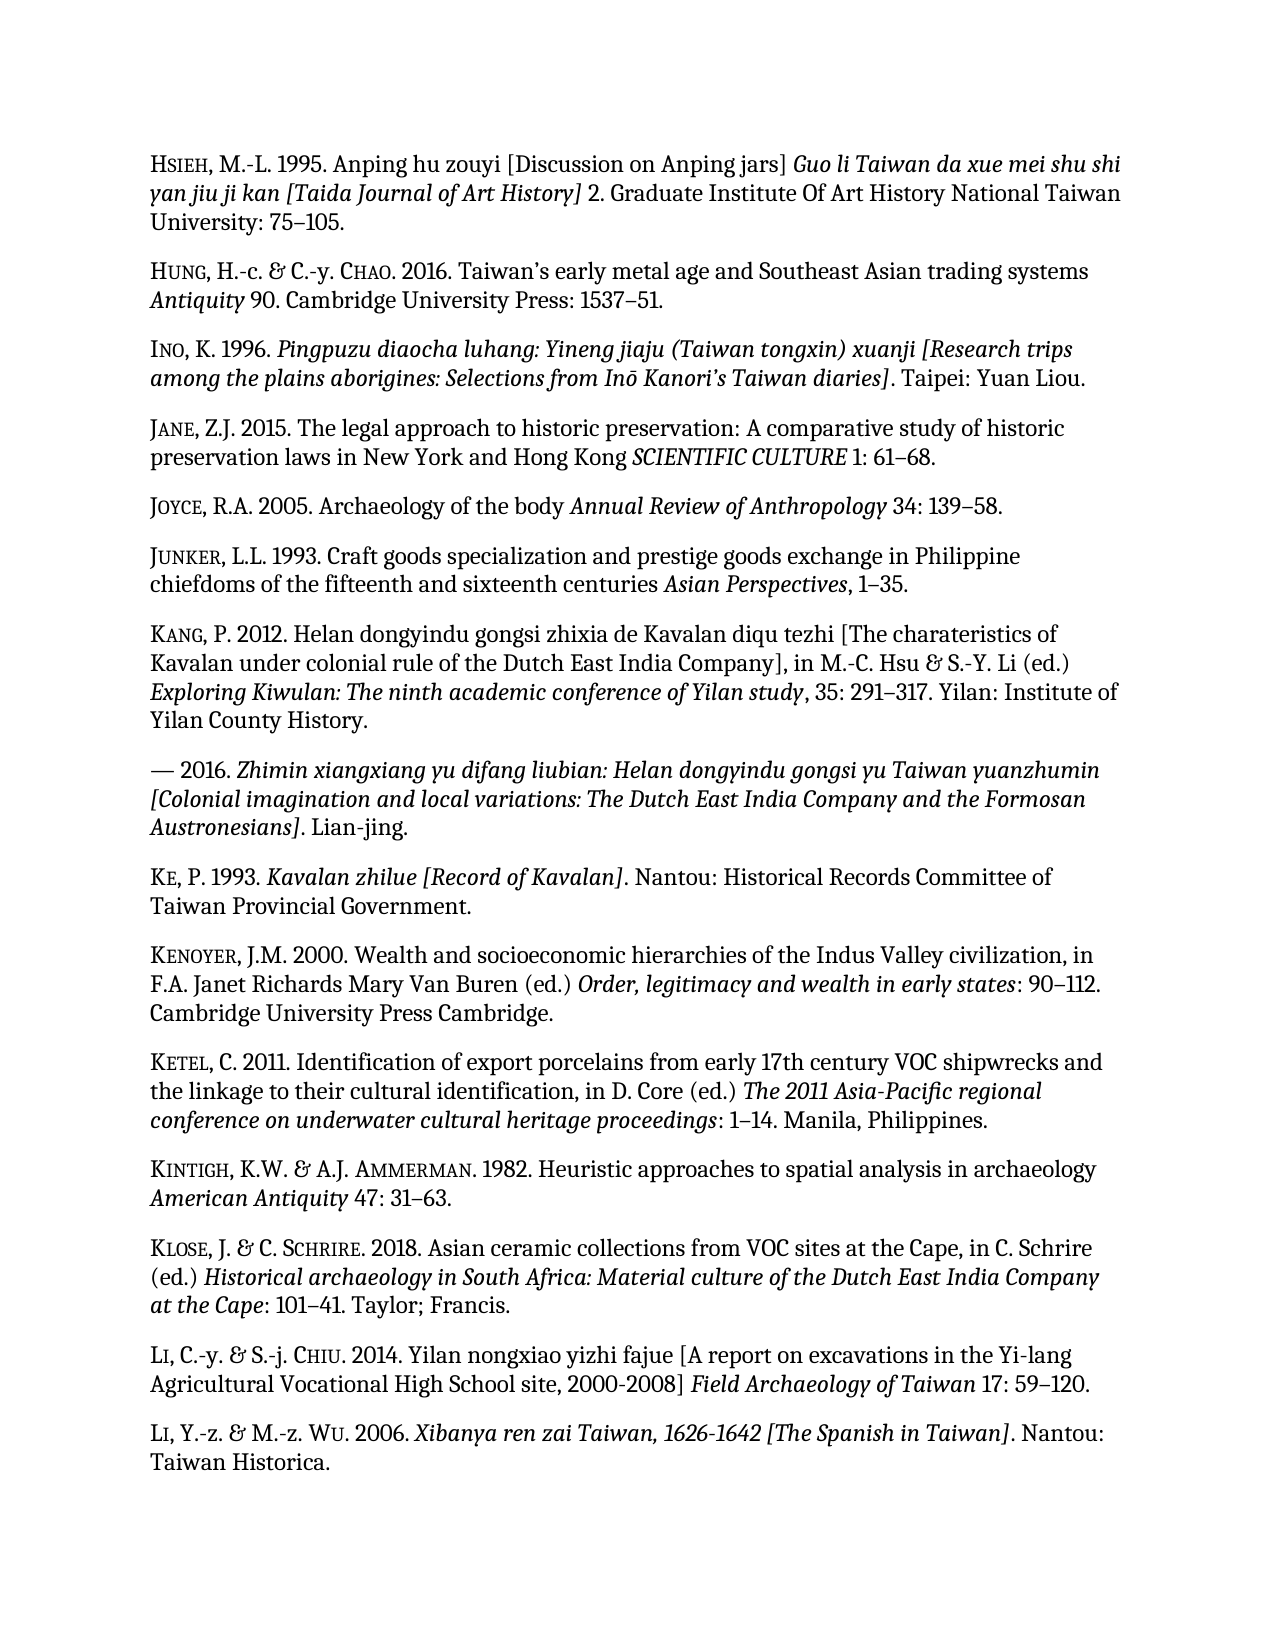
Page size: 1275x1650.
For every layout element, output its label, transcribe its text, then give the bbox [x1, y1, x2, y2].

text Joyce, R.A. 2005. Archaeology of the body Annual Review of Anthropology 34: 139–58. [150, 492, 1125, 521]
text — 2016. Zhimin xiangxiang yu difang liubian: Helan dongyindu gongsi yu Taiwan yuanzhumin [Colonial imagination and local variations: The Dutch East India Company and the Formosan Austronesians]. Lian-jing. [150, 756, 1125, 842]
text Junker, L.L. 1993. Craft goods specialization and prestige goods exchange in Philippine chiefdoms of the fifteenth and sixteenth centuries Asian Perspectives, 1–35. [150, 542, 1125, 599]
text Li, C.-y. & S.-j. Chiu. 2014. Yilan nongxiao yizhi fajue [A report on excavations in the Yi-lang Agricultural Vocational High School site, 2000-2008] Field Archaeology of Taiwan 17: 59–120. [150, 1341, 1125, 1398]
text Hung, H.-c. & C.-y. Chao. 2016. Taiwan’s early metal age and Southeast Asian trading systems Antiquity 90. Cambridge University Press: 1537–51. [150, 257, 1125, 314]
text Ke, P. 1993. Kavalan zhilue [Record of Kavalan]. Nantou: Historical Records Committee of Taiwan Provincial Government. [150, 863, 1125, 920]
text Kintigh, K.W. & A.J. Ammerman. 1982. Heuristic approaches to spatial analysis in archaeology American Antiquity 47: 31–63. [150, 1155, 1125, 1213]
text Jane, Z.J. 2015. The legal approach to historic preservation: A comparative study of historic preservation laws in New York and Hong Kong SCIENTIFIC CULTURE 1: 61–68. [150, 414, 1125, 471]
text Hsieh, M.-L. 1995. Anping hu zouyi [Discussion on Anping jars] Guo li Taiwan da xue mei shu shi yan jiu ji kan [Taida Journal of Art History] 2. Graduate Institute Of Art History National Taiwan University: 75–105. [150, 150, 1125, 236]
text Ketel, C. 2011. Identification of export porcelains from early 17th century VOC shipwrecks and the linkage to their cultural identification, in D. Core (ed.) The 2011 Asia-Pacific regional conference on underwater cultural heritage proceedings: 1–14. Manila, Philippines. [150, 1048, 1125, 1134]
text Li, Y.-z. & M.-z. Wu. 2006. Xibanya ren zai Taiwan, 1626-1642 [The Spanish in Taiwan]. Nantou: Taiwan Historica. [150, 1419, 1125, 1477]
text Ino, K. 1996. Pingpuzu diaocha luhang: Yineng jiaju (Taiwan tongxin) xuanji [Research trips among the plains aborigines: Selections from Inō Kanori’s Taiwan diaries]. Taipei: Yuan Liou. [150, 335, 1125, 393]
text Kenoyer, J.M. 2000. Wealth and socioeconomic hierarchies of the Indus Valley civilization, in F.A. Janet Richards Mary Van Buren (ed.) Order, legitimacy and wealth in early states: 90–112. Cambridge University Press Cambridge. [150, 941, 1125, 1027]
text Klose, J. & C. Schrire. 2018. Asian ceramic collections from VOC sites at the Cape, in C. Schrire (ed.) Historical archaeology in South Africa: Material culture of the Dutch East India Company at the Cape: 101–41. Taylor; Francis. [150, 1234, 1125, 1320]
text Kang, P. 2012. Helan dongyindu gongsi zhixia de Kavalan diqu tezhi [The charateristics of Kavalan under colonial rule of the Dutch East India Company], in M.-C. Hsu & S.-Y. Li (ed.) Exploring Kiwulan: The ninth academic conference of Yilan study, 35: 291–317. Yilan: Institute of Yilan County History. [150, 620, 1125, 735]
